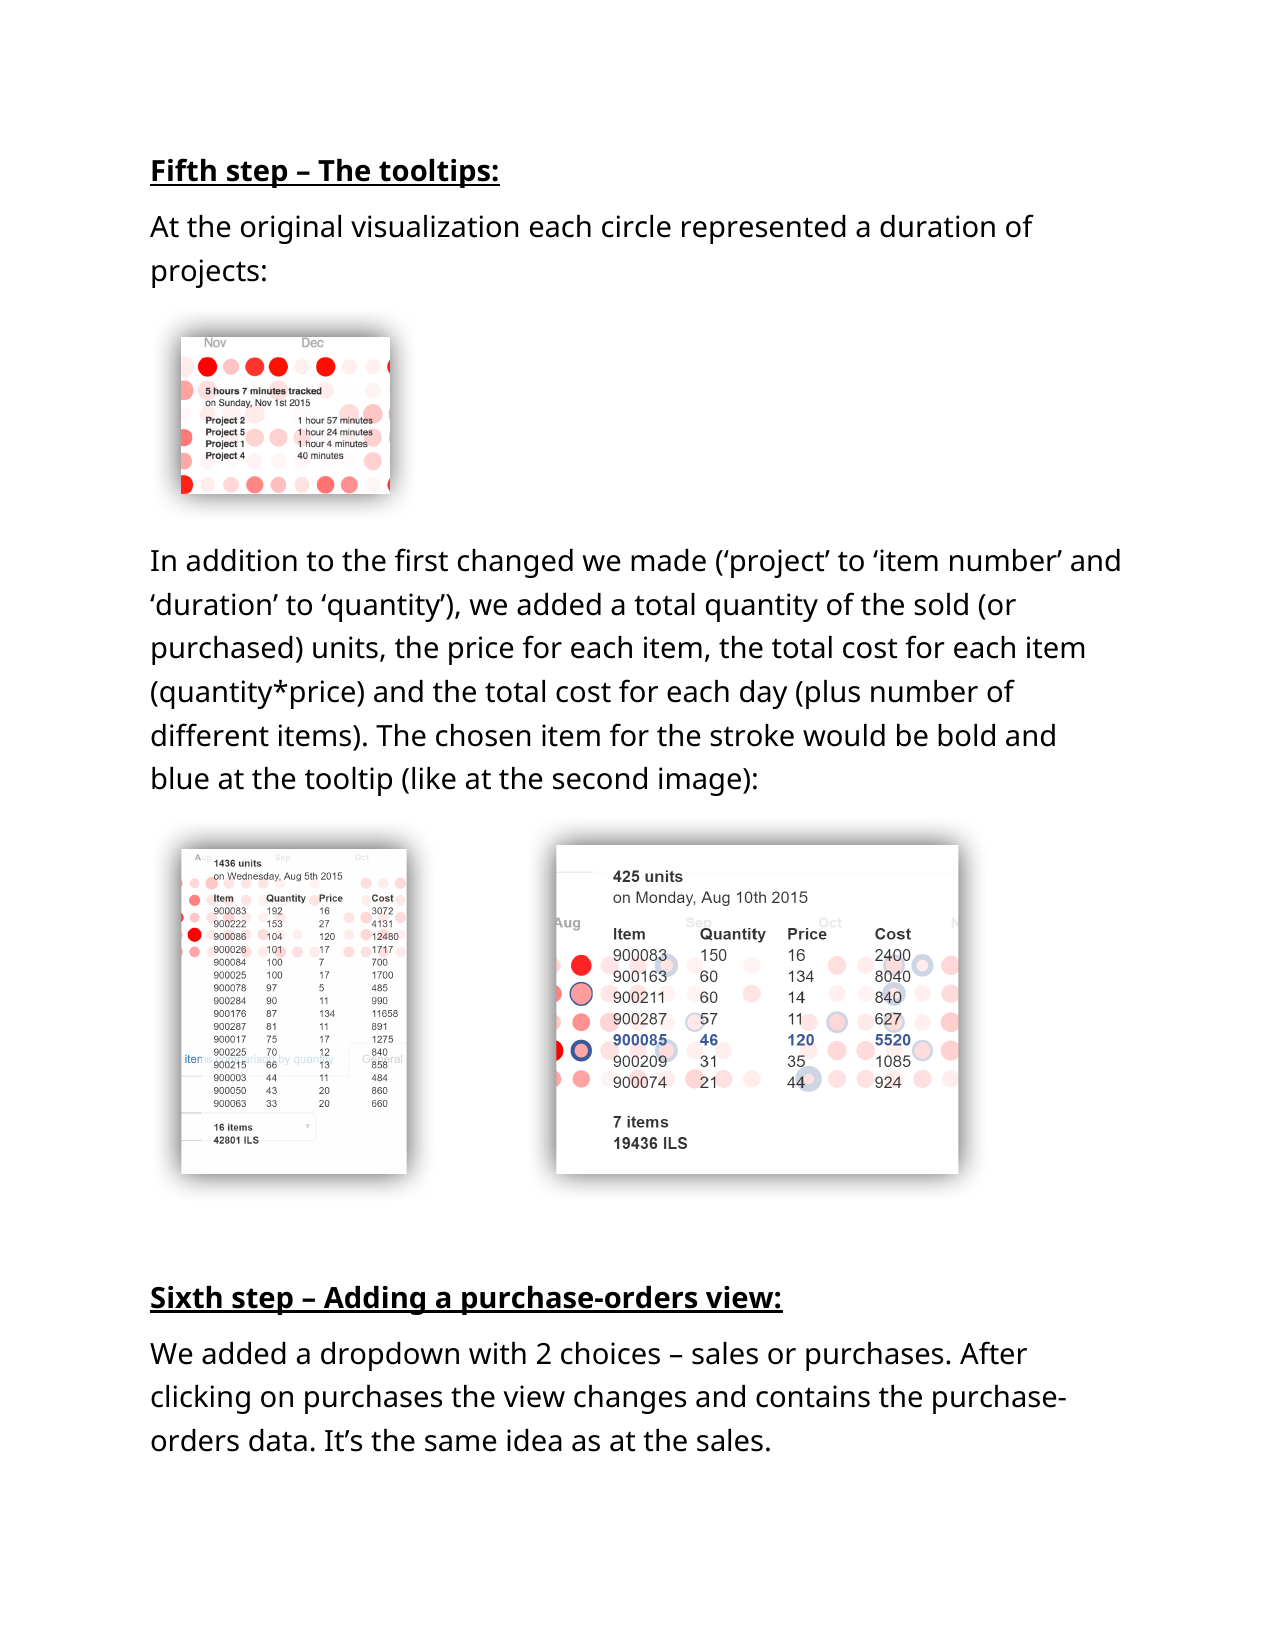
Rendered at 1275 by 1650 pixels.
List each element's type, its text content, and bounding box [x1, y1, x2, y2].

text We added a dropdown with 2 choices – sales or purchases. After clicking on purchases the view changes and contains the purchase-orders data. It’s the same idea as at the sales. [150, 1333, 1125, 1460]
text Sixth step – Adding a purchase-orders view: [150, 1277, 1125, 1317]
text At the original visualization each circle represented a duration of projects: [150, 206, 1125, 289]
text Fifth step – The tooltips: [150, 150, 1125, 190]
picture [181, 849, 407, 1174]
picture [181, 337, 390, 494]
picture [556, 845, 959, 1174]
text In addition to the first changed we made (‘project’ to ‘item number’ and ‘duration’ to ‘quantity’), we added a total quantity of the sold (or purchased) units, the price for each item, the total cost for each item (quantity*price) and the total cost for each day (plus number of different items). The chosen item for the stroke would be bold and blue at the tooltip (like at the second image): [150, 540, 1125, 798]
